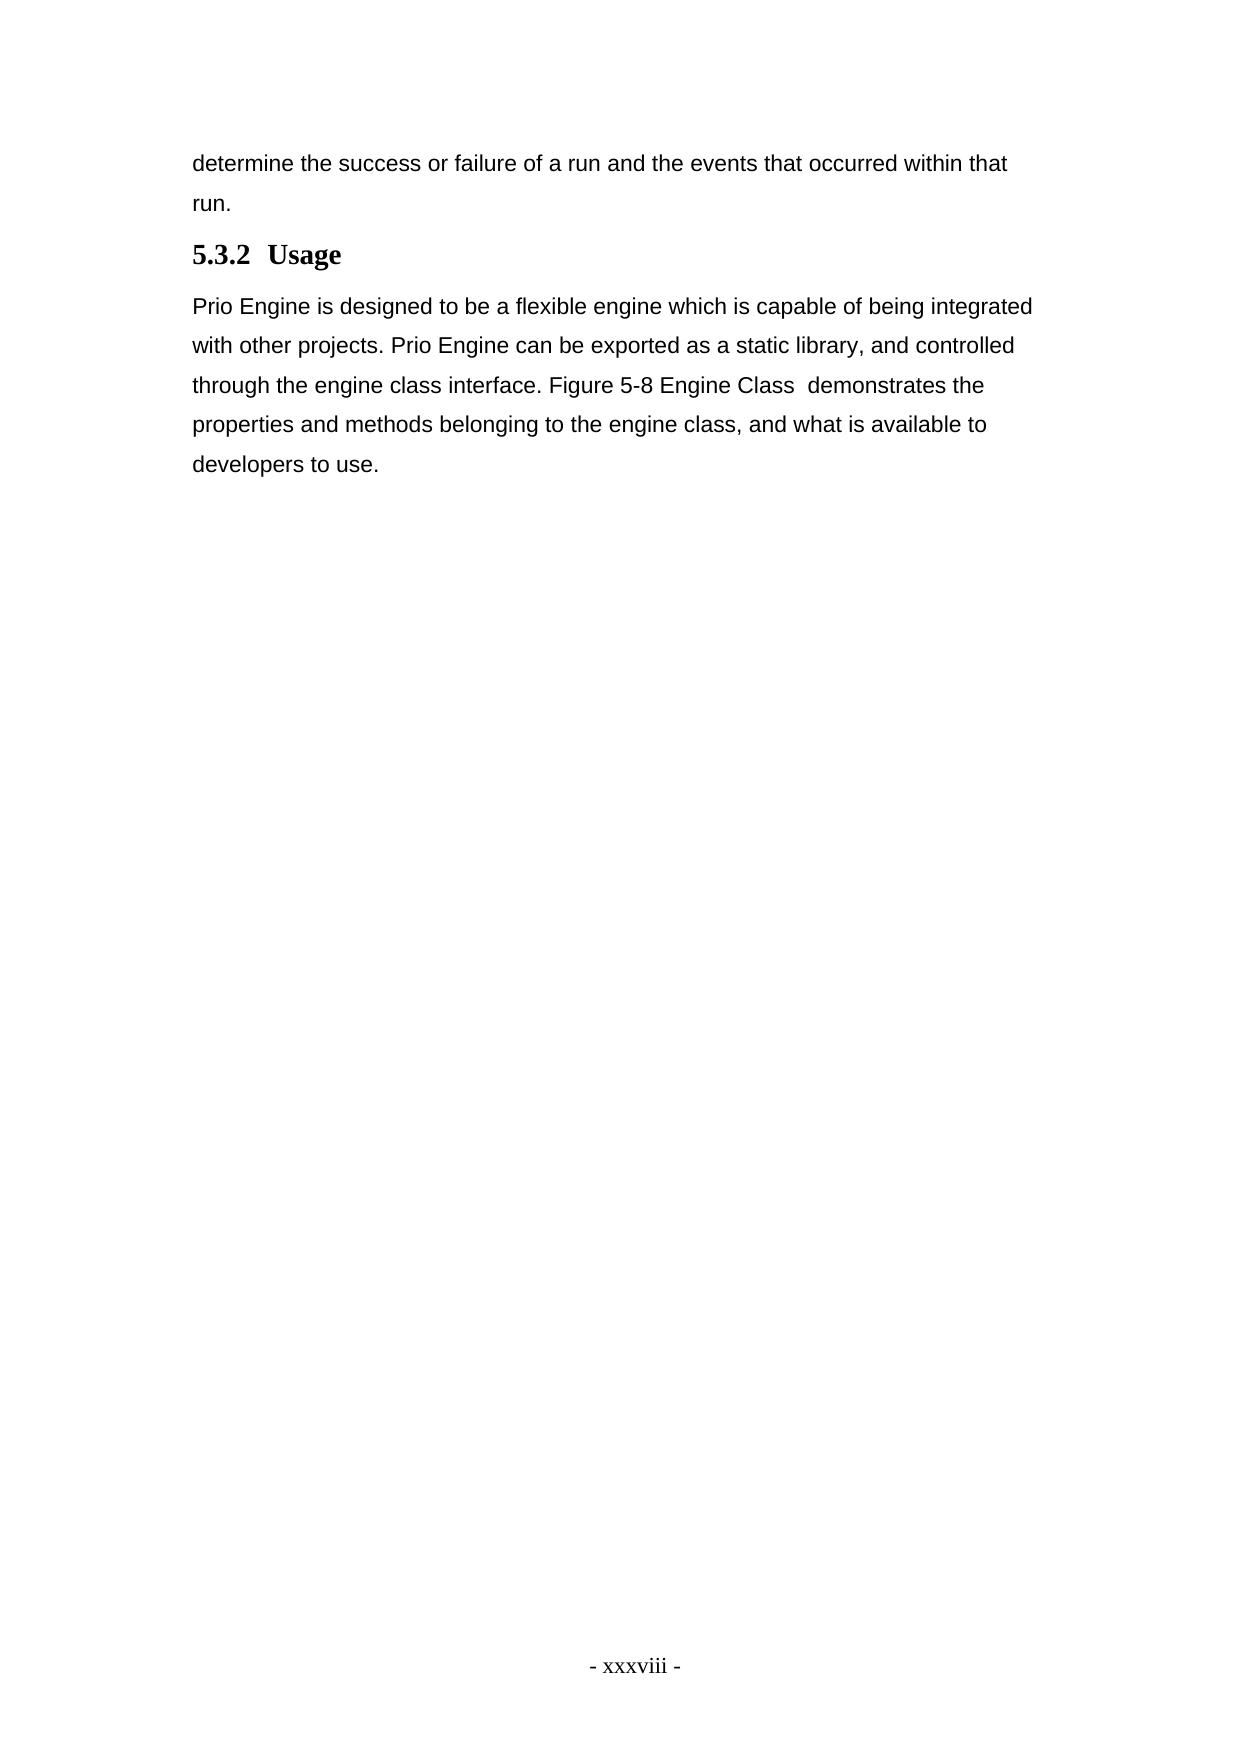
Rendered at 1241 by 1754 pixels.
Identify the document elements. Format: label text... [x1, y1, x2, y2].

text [192, 150, 1048, 216]
subtitle Usage [192, 237, 1048, 271]
